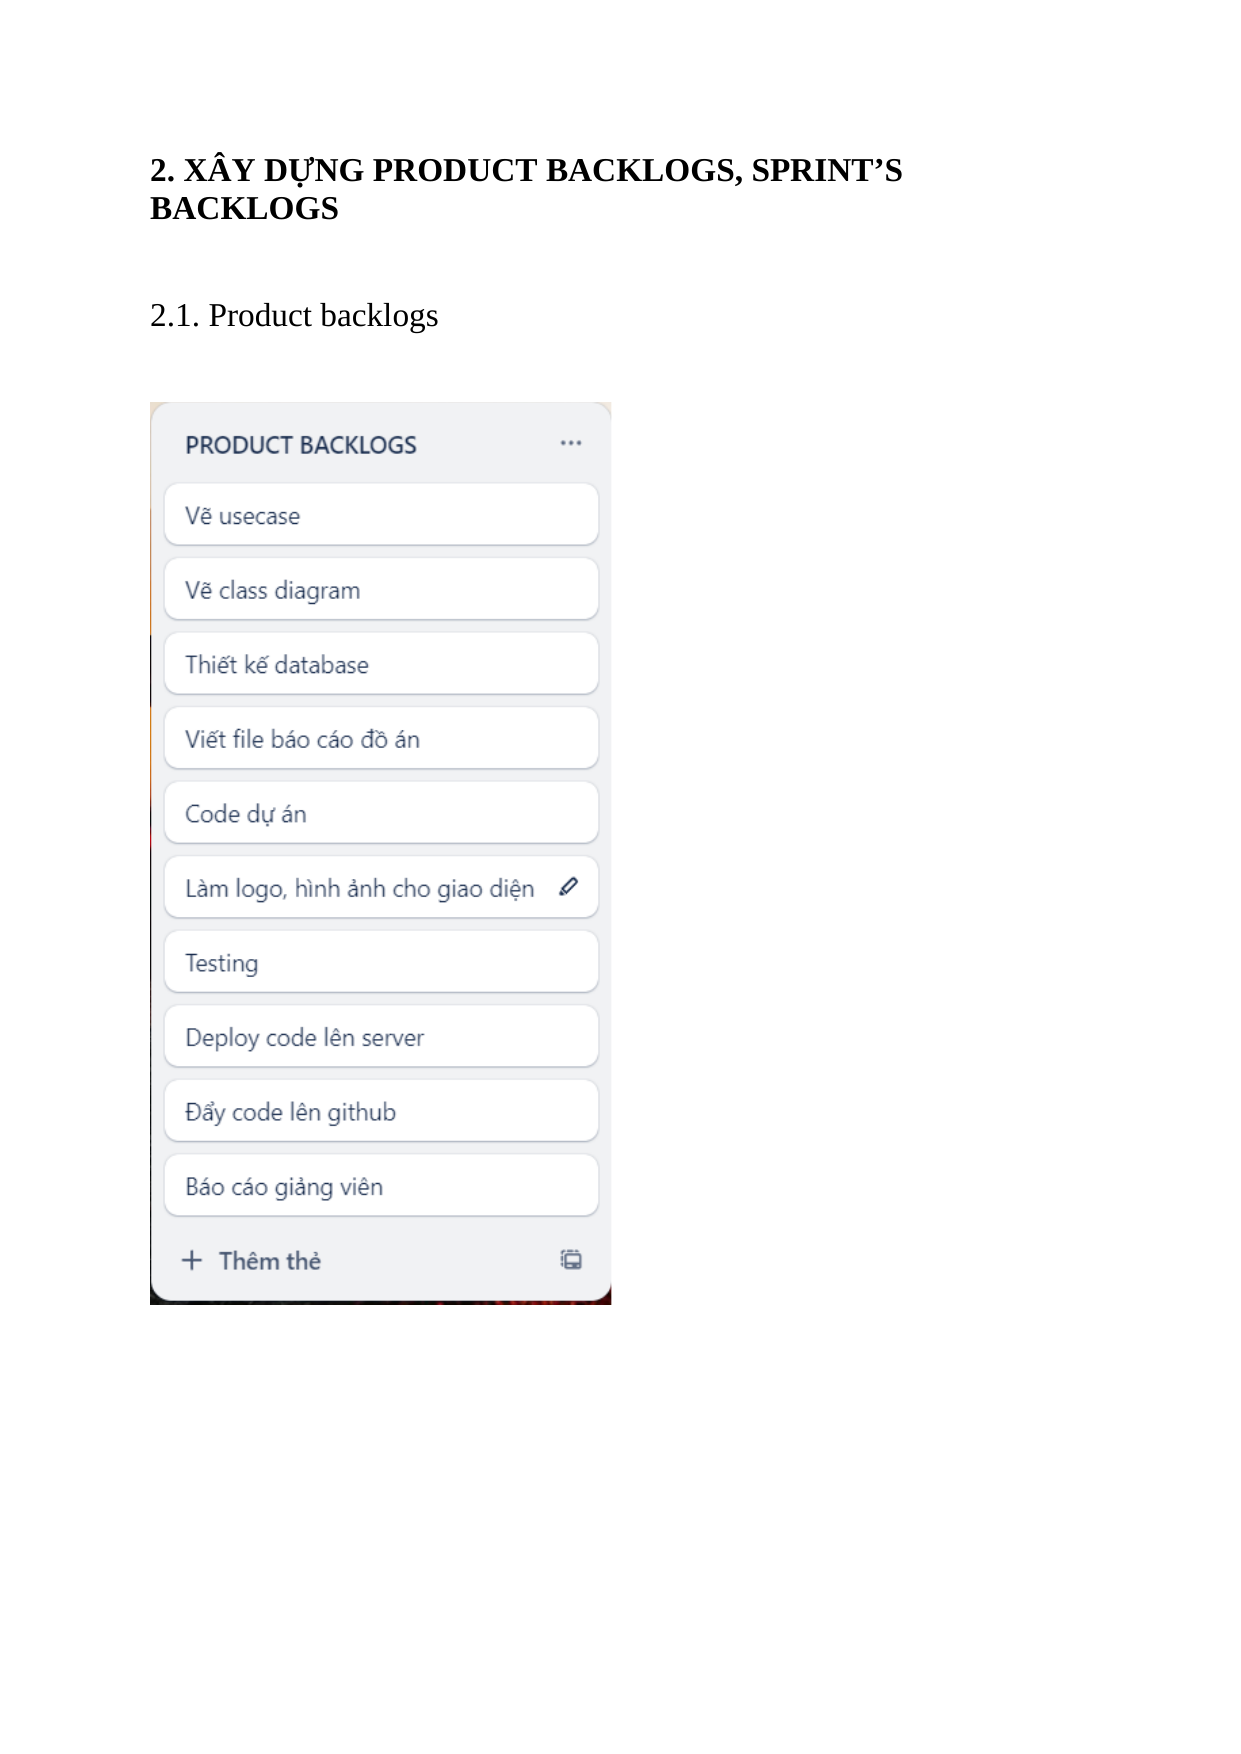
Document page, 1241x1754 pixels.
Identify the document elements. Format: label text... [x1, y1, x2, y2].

text 2.1. Product backlogs [150, 295, 1090, 333]
picture [150, 402, 612, 1305]
text 2. XÂY DỰNG PRODUCT BACKLOGS, SPRINT’S BACKLOGS [150, 150, 1090, 227]
